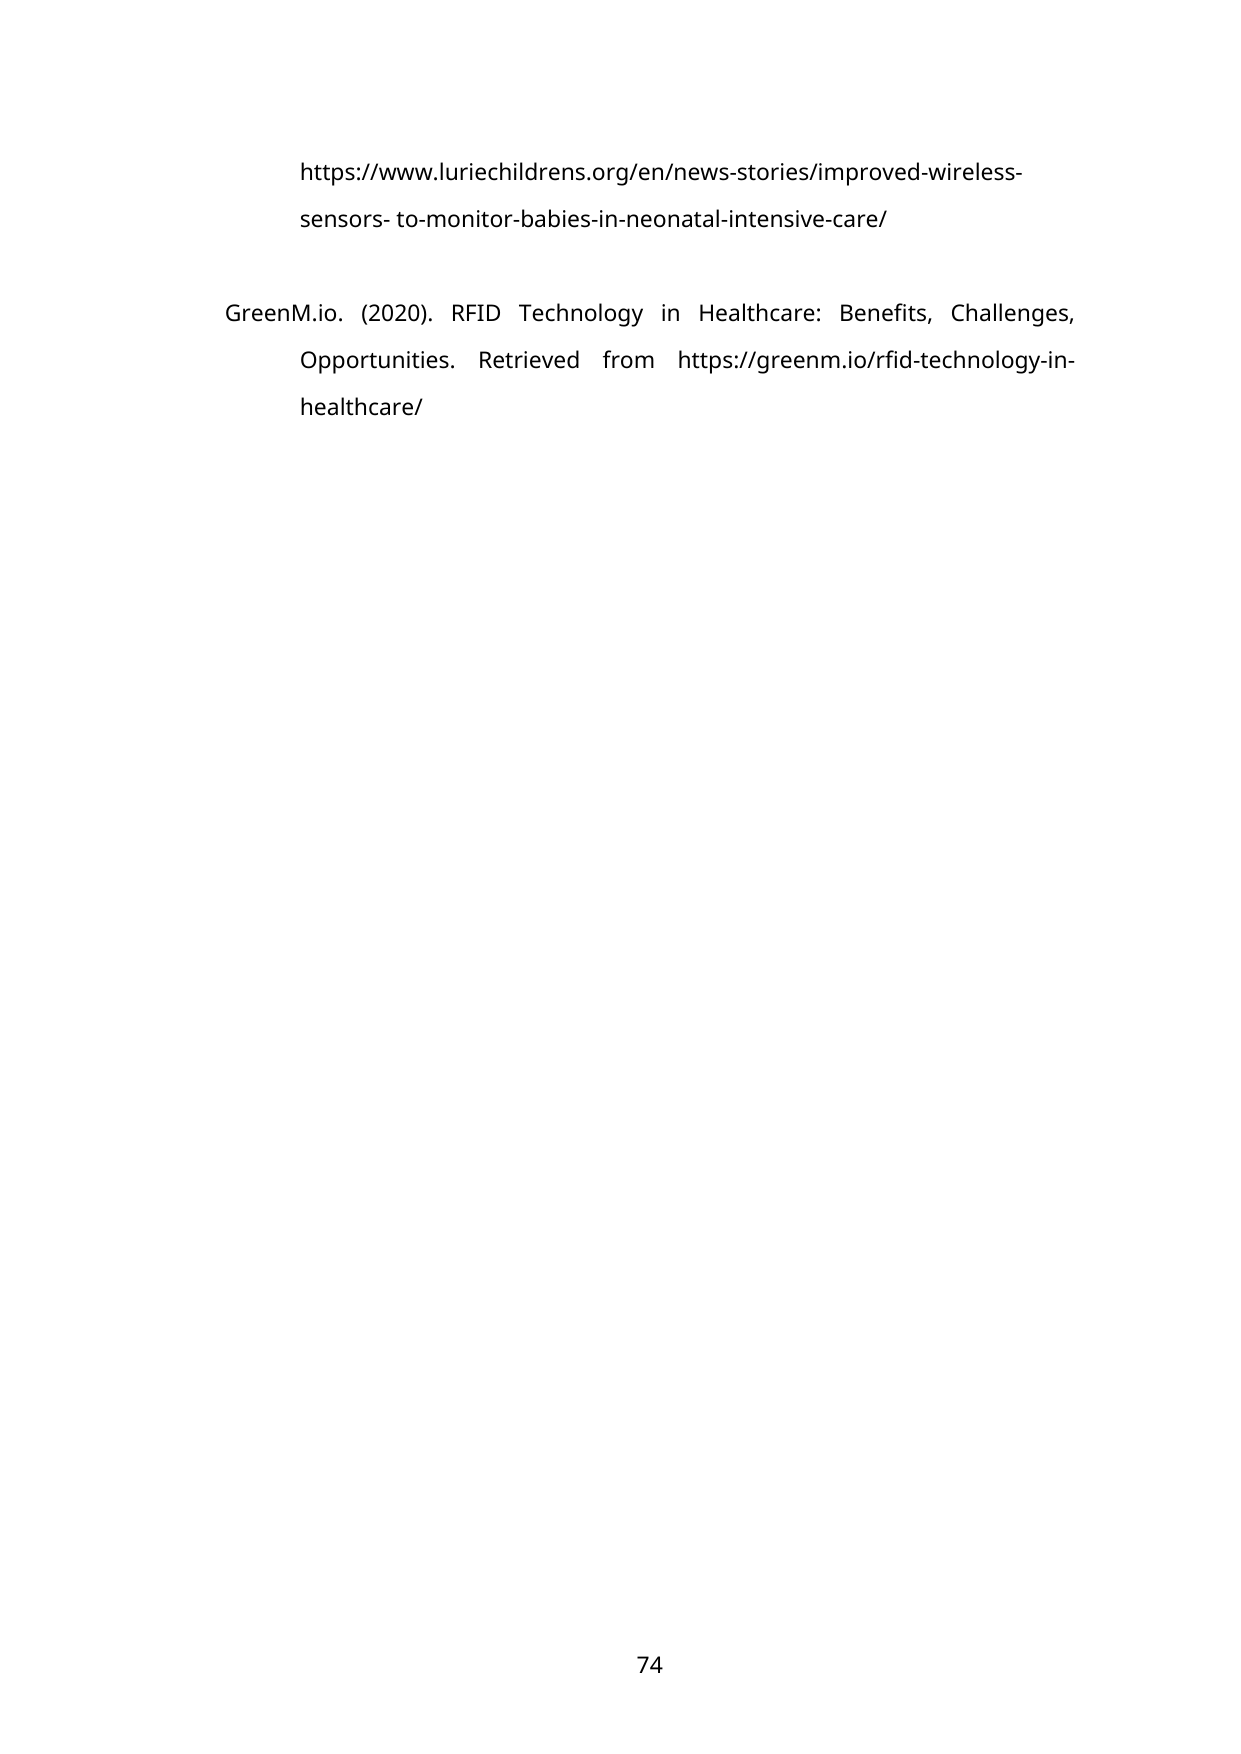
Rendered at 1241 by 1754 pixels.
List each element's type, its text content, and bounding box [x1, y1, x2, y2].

text GreenM.io. (2020). RFID Technology in Healthcare: Benefits, Challenges, Opportunities. Retrieved from https://greenm.io/rfid-technology-in- healthcare/ [224, 297, 1075, 422]
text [224, 156, 1075, 234]
